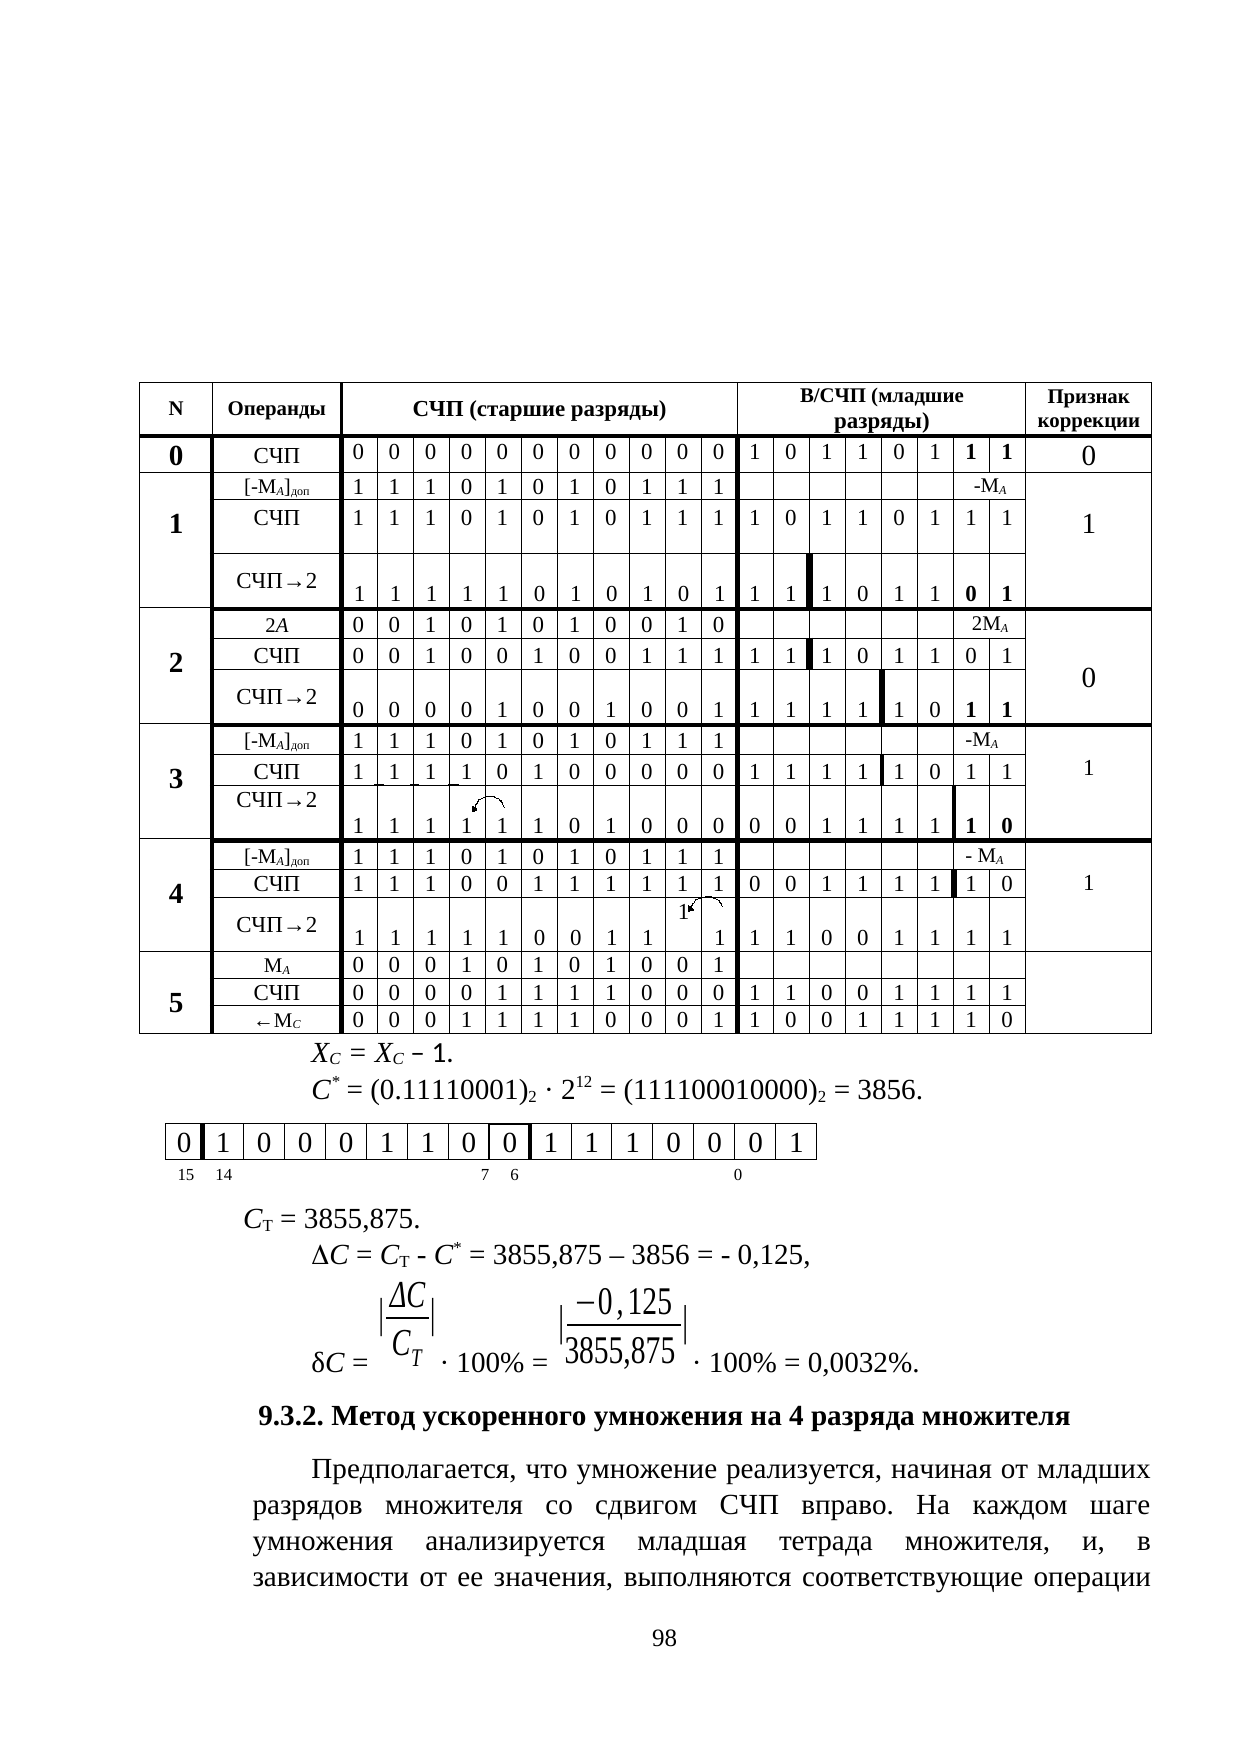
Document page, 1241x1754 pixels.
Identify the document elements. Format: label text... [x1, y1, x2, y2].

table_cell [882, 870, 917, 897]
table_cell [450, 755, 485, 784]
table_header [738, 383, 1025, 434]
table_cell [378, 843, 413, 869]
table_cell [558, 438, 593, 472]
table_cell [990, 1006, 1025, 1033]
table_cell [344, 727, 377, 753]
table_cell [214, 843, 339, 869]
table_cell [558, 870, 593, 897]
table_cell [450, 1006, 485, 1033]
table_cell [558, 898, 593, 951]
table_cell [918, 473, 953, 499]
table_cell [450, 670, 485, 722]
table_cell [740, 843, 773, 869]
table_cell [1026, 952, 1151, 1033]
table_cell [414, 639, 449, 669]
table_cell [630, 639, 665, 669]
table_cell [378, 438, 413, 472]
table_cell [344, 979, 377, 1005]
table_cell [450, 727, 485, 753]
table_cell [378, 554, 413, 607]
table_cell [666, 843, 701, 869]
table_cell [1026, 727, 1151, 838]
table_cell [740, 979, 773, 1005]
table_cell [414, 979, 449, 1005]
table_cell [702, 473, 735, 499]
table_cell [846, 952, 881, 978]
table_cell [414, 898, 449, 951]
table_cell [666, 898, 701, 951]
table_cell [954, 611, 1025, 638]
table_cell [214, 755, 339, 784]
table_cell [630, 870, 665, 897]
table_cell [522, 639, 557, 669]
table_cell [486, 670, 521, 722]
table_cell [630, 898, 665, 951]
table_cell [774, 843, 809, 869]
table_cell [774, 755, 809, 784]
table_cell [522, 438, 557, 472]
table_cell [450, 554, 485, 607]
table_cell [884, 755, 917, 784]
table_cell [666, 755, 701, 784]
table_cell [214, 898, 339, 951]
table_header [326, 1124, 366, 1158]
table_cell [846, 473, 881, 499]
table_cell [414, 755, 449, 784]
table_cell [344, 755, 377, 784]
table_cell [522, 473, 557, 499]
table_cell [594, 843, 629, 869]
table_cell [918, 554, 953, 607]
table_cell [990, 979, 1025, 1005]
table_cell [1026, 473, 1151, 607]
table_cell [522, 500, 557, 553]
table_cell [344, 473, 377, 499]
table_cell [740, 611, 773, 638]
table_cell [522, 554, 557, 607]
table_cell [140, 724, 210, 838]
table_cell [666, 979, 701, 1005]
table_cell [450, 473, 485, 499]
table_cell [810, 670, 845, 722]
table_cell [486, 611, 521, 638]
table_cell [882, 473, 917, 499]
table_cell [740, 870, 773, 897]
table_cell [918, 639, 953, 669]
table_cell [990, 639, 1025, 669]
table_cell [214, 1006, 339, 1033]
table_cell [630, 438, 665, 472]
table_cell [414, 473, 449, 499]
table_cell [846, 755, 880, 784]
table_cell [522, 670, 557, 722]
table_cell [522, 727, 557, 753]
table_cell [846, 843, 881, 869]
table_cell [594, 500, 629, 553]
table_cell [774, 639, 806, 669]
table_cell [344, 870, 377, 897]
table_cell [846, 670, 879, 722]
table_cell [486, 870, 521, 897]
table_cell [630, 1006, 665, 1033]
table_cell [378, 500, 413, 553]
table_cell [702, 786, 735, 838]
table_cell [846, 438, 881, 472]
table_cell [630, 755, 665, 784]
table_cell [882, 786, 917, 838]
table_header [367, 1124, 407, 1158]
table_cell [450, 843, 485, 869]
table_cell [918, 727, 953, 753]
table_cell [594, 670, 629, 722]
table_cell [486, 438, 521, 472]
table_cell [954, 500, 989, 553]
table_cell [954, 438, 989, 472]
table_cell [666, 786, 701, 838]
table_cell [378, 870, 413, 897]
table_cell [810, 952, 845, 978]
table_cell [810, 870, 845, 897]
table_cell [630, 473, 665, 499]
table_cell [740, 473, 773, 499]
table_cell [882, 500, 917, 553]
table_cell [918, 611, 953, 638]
text С = СТ - С* = 3855,875 – 3856 = - 0,125, [252, 1237, 1152, 1271]
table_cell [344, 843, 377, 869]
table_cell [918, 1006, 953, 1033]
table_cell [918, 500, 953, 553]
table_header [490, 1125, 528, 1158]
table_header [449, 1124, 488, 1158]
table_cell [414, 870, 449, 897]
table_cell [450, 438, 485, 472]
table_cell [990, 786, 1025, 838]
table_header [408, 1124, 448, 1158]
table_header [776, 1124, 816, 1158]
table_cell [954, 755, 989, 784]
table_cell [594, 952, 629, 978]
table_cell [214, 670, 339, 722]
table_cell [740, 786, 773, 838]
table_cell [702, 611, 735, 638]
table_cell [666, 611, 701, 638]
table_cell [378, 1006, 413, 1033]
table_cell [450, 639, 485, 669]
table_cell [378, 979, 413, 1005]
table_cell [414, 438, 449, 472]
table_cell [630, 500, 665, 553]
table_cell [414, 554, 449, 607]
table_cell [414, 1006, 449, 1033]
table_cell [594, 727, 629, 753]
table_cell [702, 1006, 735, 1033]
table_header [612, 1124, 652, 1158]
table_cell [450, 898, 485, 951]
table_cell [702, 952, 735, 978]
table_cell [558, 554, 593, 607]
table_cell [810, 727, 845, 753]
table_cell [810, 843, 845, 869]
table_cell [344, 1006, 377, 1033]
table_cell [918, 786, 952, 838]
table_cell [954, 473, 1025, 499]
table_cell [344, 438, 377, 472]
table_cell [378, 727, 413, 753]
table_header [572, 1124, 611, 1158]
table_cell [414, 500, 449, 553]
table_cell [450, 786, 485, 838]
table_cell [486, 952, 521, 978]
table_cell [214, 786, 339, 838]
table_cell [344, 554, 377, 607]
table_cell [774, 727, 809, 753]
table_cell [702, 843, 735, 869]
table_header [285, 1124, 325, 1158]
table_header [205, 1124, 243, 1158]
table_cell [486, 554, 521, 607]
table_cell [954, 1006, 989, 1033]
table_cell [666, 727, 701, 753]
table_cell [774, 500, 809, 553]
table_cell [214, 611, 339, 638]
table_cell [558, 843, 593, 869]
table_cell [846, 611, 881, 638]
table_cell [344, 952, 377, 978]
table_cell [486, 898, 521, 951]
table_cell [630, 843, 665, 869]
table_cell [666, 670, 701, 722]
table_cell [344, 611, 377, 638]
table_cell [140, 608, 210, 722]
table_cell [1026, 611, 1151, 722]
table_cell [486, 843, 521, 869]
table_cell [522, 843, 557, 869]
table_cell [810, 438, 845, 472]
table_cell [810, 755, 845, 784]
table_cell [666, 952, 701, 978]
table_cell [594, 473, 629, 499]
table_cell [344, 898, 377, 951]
text δС = · 100% = · 100% = 0,0032%. [252, 1274, 1152, 1379]
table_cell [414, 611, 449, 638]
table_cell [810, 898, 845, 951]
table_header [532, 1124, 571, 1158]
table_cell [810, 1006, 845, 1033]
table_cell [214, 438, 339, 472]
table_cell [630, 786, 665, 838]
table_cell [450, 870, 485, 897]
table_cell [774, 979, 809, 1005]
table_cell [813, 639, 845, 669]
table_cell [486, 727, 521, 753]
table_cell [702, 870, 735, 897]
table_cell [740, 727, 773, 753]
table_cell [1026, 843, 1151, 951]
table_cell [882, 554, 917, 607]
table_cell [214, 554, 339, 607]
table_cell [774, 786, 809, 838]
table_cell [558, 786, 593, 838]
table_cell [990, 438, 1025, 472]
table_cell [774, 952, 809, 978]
text 9.3.2. Метод ускоренного умножения на 4 разряда множителя [177, 1398, 1152, 1431]
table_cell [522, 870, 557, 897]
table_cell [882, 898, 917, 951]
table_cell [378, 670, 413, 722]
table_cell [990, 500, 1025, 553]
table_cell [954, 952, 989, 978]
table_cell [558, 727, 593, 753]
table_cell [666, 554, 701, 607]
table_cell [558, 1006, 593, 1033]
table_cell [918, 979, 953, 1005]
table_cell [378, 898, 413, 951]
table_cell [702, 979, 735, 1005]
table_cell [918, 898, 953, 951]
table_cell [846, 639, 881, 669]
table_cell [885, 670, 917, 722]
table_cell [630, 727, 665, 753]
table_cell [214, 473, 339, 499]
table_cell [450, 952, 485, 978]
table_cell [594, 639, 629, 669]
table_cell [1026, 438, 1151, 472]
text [252, 1451, 1152, 1593]
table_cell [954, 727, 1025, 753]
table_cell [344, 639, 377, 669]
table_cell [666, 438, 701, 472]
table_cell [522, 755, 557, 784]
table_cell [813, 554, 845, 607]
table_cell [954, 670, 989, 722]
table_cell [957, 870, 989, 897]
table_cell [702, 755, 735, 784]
text 15 14 7 6 0 CT = 3855,875. [177, 1165, 1152, 1235]
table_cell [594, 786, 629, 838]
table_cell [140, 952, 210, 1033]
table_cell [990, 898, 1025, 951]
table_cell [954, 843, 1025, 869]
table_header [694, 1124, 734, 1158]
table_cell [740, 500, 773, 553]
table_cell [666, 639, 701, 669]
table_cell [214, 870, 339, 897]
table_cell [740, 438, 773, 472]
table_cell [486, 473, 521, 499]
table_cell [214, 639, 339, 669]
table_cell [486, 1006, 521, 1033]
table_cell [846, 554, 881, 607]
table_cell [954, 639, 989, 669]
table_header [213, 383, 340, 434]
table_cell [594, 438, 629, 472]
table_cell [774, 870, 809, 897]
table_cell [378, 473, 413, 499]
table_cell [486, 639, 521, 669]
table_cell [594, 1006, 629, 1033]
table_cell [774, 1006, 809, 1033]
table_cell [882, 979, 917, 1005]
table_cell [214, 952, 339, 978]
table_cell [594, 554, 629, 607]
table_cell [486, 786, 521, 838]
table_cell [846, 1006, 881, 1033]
text XC = XC – 1. [252, 1034, 1152, 1069]
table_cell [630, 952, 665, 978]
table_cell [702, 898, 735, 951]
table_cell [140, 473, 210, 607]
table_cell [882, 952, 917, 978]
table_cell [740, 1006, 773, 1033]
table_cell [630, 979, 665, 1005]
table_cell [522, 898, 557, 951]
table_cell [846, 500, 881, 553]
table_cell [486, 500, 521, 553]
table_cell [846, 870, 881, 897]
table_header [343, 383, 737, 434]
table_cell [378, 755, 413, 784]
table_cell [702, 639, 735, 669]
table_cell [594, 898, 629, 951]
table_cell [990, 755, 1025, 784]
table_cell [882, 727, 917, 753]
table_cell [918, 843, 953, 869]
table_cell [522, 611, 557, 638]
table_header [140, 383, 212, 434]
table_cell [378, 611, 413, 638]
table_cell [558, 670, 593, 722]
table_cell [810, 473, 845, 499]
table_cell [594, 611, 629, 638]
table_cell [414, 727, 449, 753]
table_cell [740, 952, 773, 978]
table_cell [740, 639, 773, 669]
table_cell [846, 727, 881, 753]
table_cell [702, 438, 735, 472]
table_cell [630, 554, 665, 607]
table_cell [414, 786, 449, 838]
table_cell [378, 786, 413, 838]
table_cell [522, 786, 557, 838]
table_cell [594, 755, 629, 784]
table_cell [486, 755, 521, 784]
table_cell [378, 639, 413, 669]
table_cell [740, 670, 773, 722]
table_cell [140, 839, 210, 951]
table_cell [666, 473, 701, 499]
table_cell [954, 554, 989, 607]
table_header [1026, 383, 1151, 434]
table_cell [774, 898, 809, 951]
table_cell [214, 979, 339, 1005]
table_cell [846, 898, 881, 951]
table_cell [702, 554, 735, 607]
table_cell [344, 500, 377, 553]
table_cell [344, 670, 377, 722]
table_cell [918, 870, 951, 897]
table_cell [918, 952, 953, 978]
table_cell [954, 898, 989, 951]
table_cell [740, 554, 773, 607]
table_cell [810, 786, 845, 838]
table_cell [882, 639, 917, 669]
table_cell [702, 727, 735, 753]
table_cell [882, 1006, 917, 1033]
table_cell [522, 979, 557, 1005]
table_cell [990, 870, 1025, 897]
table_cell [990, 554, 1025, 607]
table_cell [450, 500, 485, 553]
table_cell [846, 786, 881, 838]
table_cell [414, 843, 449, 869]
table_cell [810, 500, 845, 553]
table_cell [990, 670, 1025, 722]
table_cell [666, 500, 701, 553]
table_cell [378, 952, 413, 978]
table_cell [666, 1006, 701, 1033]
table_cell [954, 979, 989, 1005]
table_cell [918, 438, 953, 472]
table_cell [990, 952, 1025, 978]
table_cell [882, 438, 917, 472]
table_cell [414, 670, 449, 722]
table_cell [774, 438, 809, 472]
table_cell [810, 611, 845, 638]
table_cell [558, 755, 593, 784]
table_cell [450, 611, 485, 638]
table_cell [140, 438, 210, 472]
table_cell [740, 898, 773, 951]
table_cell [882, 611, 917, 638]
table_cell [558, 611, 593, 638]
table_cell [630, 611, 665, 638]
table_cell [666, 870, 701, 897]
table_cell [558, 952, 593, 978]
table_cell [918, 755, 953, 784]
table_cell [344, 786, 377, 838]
text C* = (0.11110001)2 · 212 = (111100010000)2 = 3856. [252, 1072, 1152, 1106]
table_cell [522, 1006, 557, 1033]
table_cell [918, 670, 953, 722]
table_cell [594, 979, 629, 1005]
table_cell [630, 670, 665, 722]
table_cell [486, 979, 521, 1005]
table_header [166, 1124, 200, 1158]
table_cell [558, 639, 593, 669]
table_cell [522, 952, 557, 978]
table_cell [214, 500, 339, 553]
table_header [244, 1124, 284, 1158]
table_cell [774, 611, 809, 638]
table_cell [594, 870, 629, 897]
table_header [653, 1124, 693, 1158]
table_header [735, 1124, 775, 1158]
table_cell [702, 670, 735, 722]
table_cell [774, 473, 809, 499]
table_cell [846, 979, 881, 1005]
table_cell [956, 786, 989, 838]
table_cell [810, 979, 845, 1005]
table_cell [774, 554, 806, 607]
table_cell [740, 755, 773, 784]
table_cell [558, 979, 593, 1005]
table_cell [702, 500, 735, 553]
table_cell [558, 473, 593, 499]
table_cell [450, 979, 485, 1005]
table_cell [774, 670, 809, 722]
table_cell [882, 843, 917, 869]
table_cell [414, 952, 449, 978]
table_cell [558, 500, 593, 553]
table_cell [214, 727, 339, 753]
